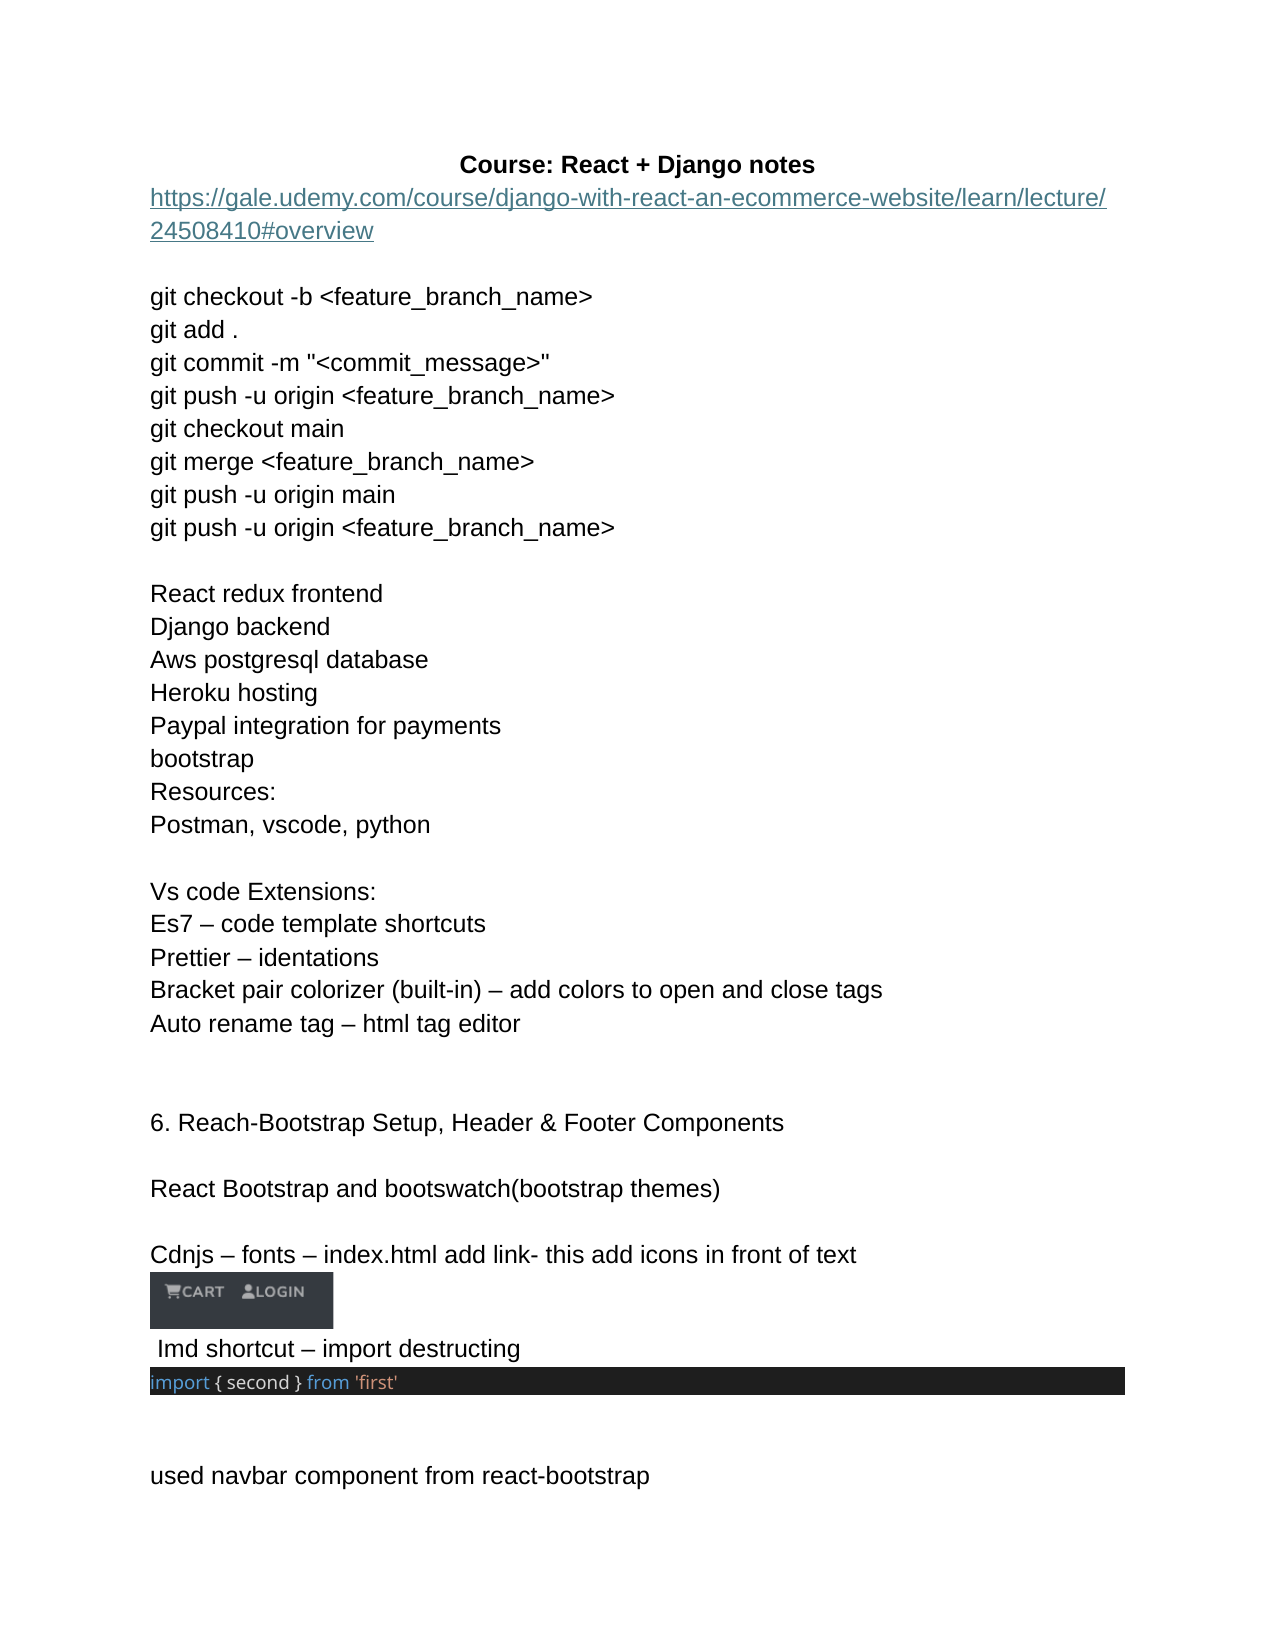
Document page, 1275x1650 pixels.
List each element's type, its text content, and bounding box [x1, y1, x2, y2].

text Cdnjs – fonts – index.html add link- this add icons in front of text [150, 1240, 1125, 1268]
text git add . [150, 315, 1125, 344]
text React redux frontend [150, 579, 1125, 608]
text git push -u origin <feature_branch_name> [150, 513, 1125, 542]
text Aws postgresql database [150, 645, 1125, 674]
text git commit -m "<commit_message>" [150, 348, 1125, 377]
text Postman, vscode, python [150, 810, 1125, 839]
text git checkout -b <feature_branch_name> [150, 282, 1125, 311]
text used navbar component from react-bootstrap [150, 1461, 1125, 1490]
text Django backend [150, 612, 1125, 641]
text React Bootstrap and bootswatch(bootstrap themes) [150, 1174, 1125, 1202]
text Prettier – identations [150, 942, 1125, 971]
text import { second } from 'first' [150, 1367, 1125, 1395]
text git push -u origin main [150, 480, 1125, 509]
text Vs code Extensions: [150, 876, 1125, 905]
text Bracket pair colorizer (built-in) – add colors to open and close tags [150, 976, 1125, 1004]
text Heroku hosting [150, 678, 1125, 707]
text Course: React + Django notes [150, 150, 1125, 179]
text Resources: [150, 777, 1125, 806]
text Imd shortcut – import destructing [150, 1334, 1125, 1363]
text bootstrap [150, 744, 1125, 773]
text Paypal integration for payments [150, 711, 1125, 740]
text Auto rename tag – html tag editor [150, 1008, 1125, 1037]
text https://gale.udemy.com/course/django-with-react-an-ecommerce-website/learn/lecture/24508410#overview [150, 183, 1125, 245]
text Es7 – code template shortcuts [150, 909, 1125, 938]
text git checkout main [150, 414, 1125, 443]
text 6. Reach-Bootstrap Setup, Header & Footer Components [150, 1108, 1125, 1136]
text git push -u origin <feature_branch_name> [150, 381, 1125, 410]
text git merge <feature_branch_name> [150, 447, 1125, 476]
picture [150, 1272, 334, 1329]
